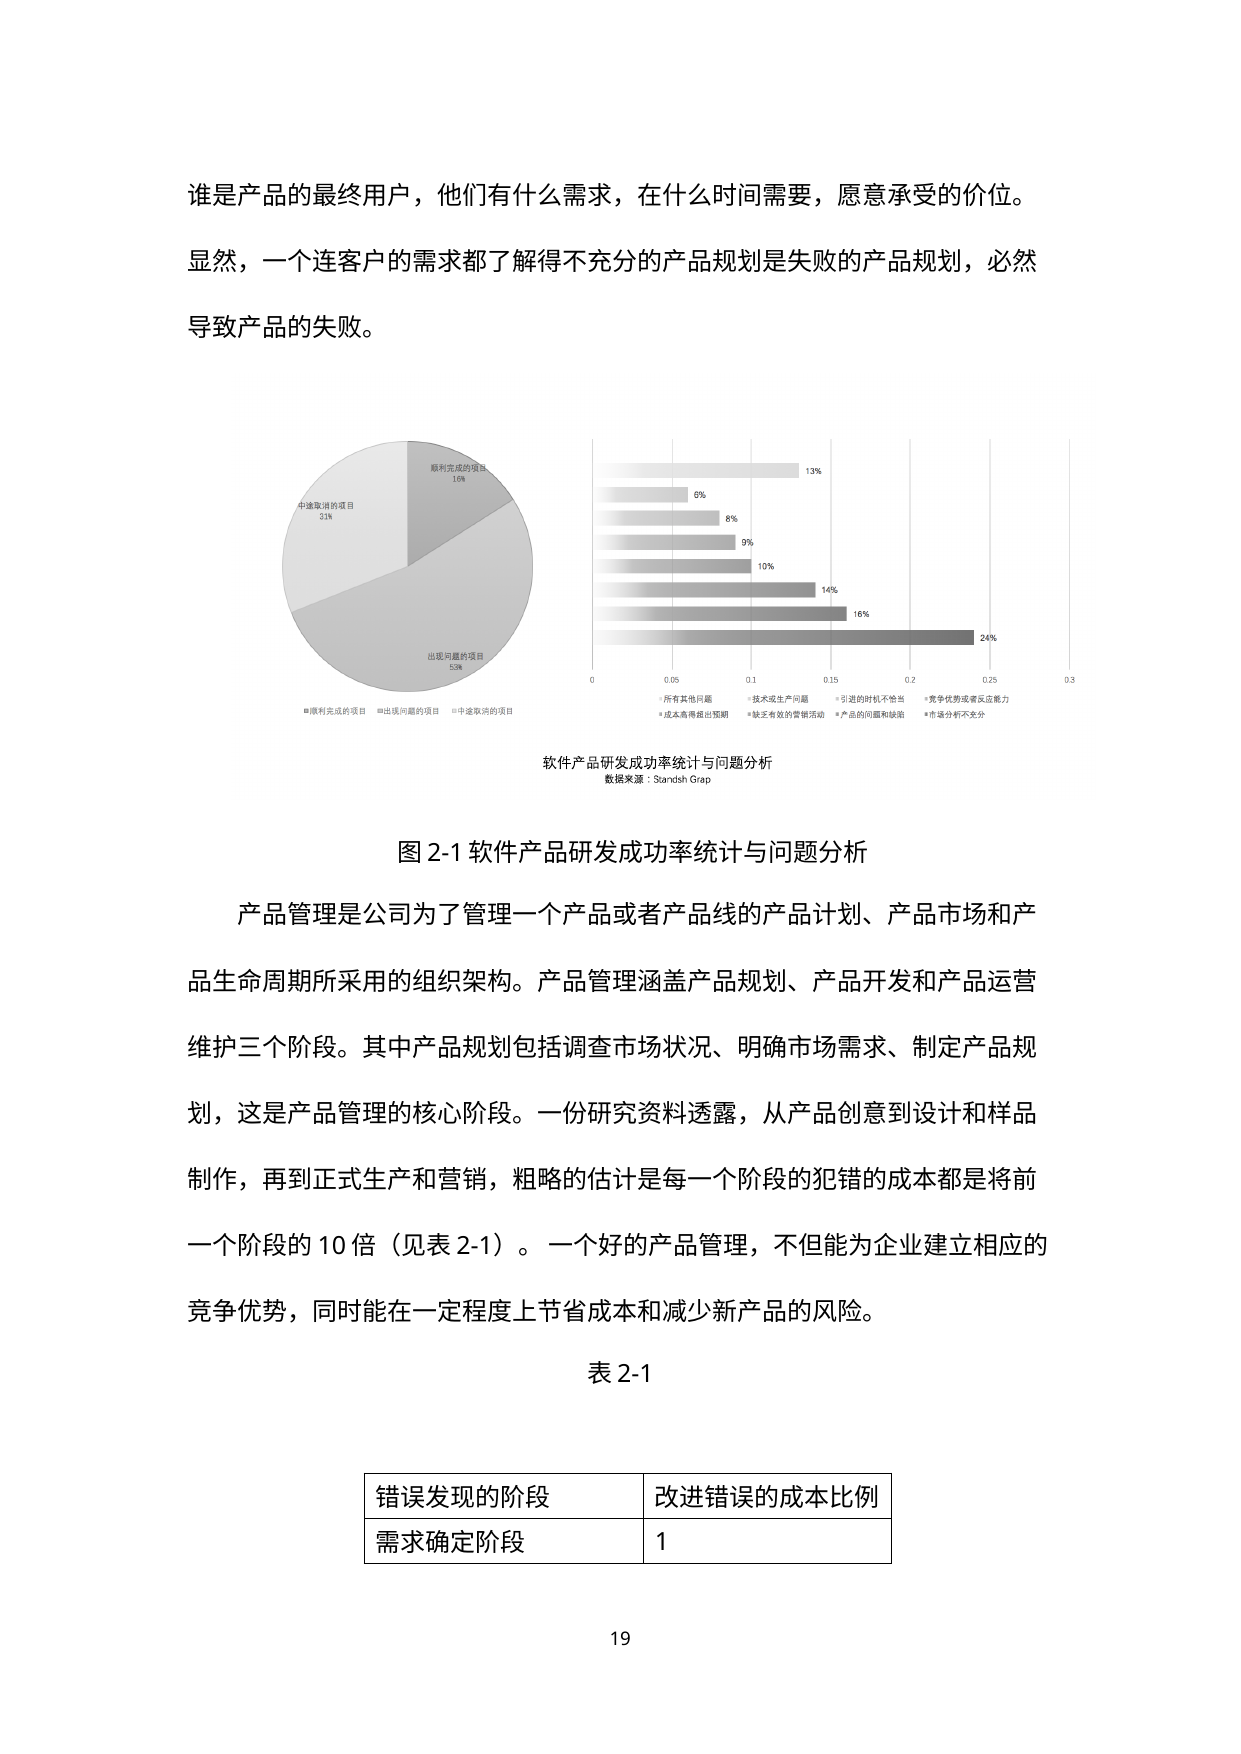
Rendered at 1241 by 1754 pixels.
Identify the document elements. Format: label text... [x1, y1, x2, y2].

table_cell 1 [644, 1519, 891, 1563]
table_cell 需求确定阶段 [365, 1519, 643, 1563]
picture [231, 373, 1096, 800]
text 表2-1 [187, 1349, 1053, 1393]
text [187, 172, 1053, 348]
text 产品管理是公司为了管理一个产品或者产品线的产品计划、产品市场和产品生命周期所采用的组织架构。产品管理涵盖产品规划、产品开发和产品运营维护三个阶段。其中产品规划包括调查市场状况、明确市场需求、制定产品规划，这是产品管理的核心阶段。一份研究资料透露，从产品创意到设计和样品制作，再到正式生产和营销，粗略的估计是每一个阶段的犯错的成本都是将前一个阶段的10倍（见表2-1）。 一个好的产品管理，不但能为企业建立相应的竞争优势，同时能在一定程度上节省成本和减少新产品的风险。 [187, 891, 1053, 1331]
table_header 改进错误的成本比例 [644, 1474, 891, 1518]
table_header 错误发现的阶段 [365, 1474, 643, 1518]
